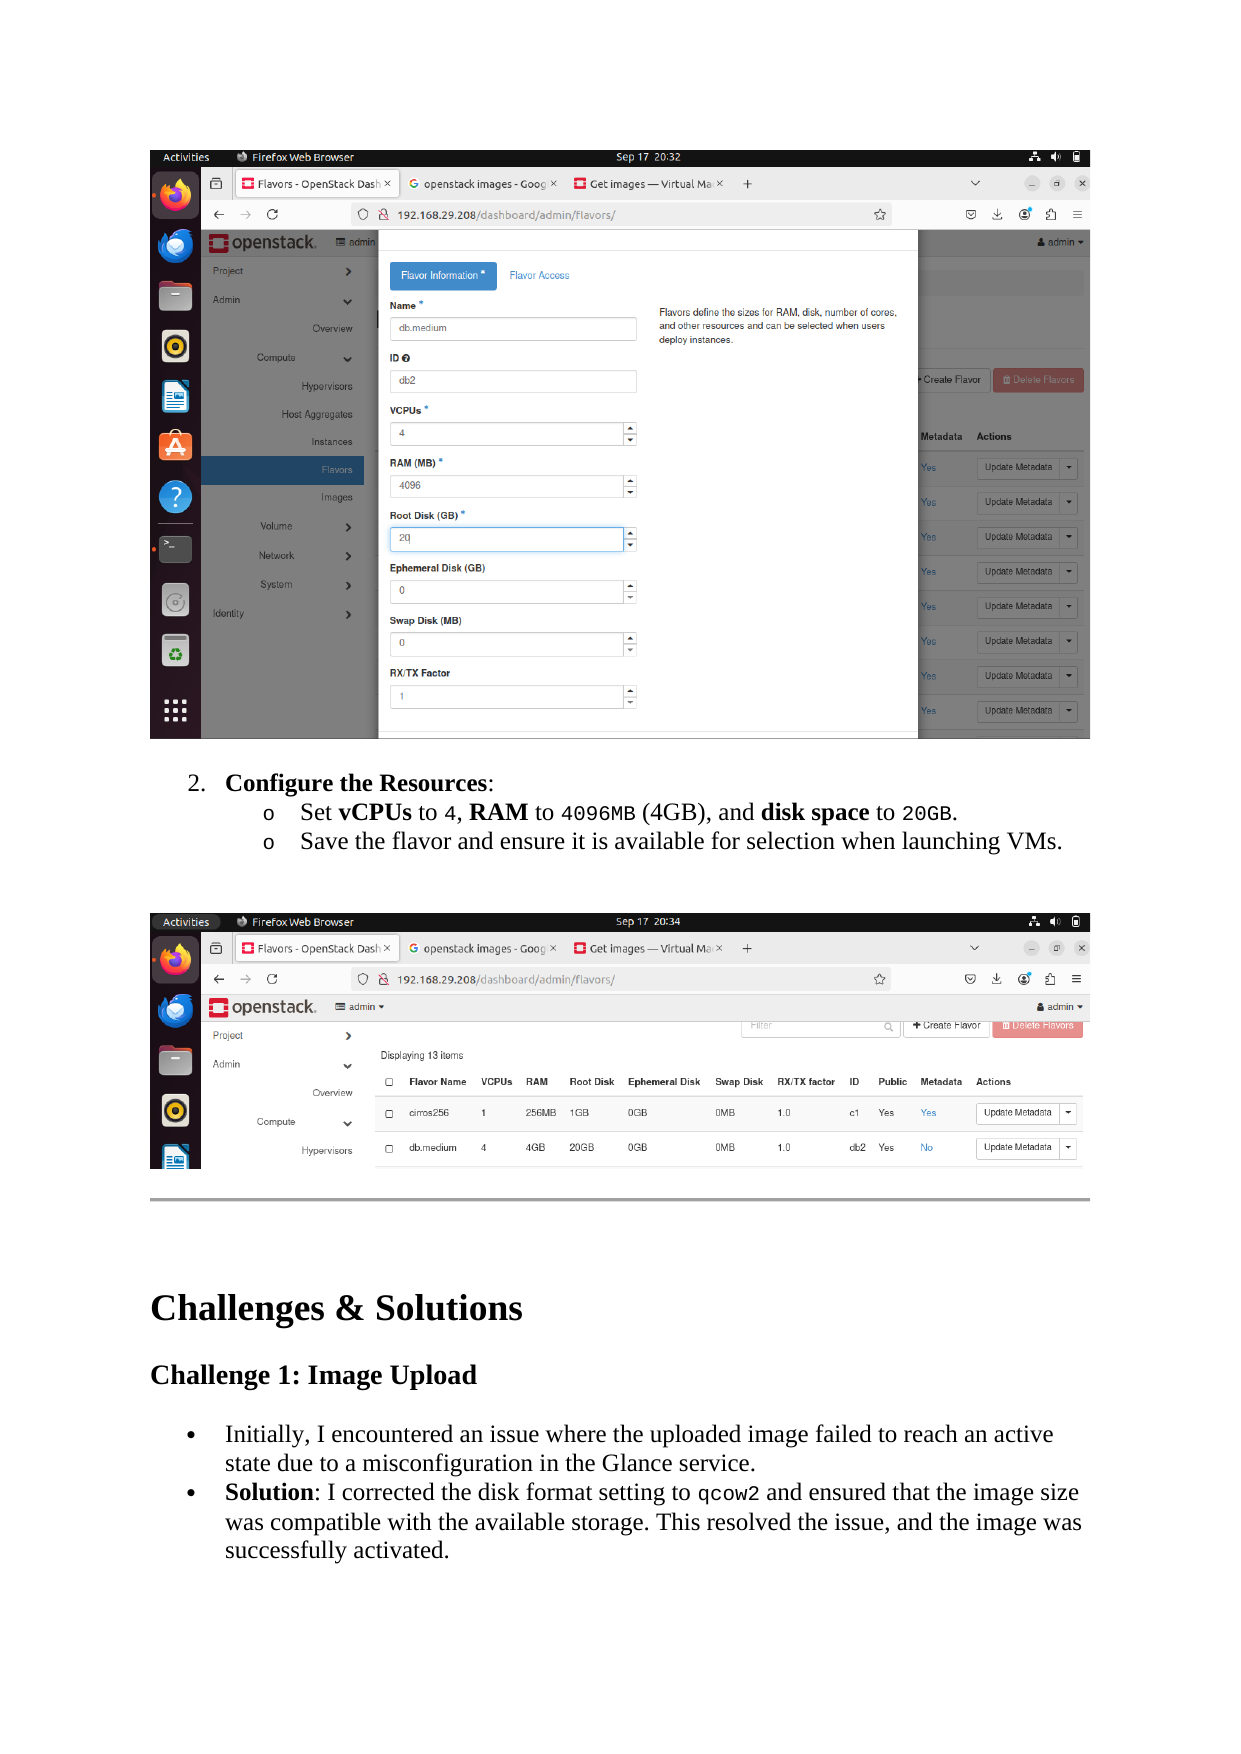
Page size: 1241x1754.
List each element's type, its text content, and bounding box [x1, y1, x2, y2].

list Set vCPUs to 4, RAM to 4096MB (4GB), and disk space to 20GB. [262, 797, 1090, 826]
picture [150, 913, 1091, 1169]
list Configure the Resources: [187, 768, 1090, 797]
text Challenges & Solutions [150, 1286, 1090, 1329]
list Solution: I corrected the disk format setting to qcow2 and ensured that the image size was compatible with the available storage. This resolved the issue, and the image was successfully activated. [187, 1477, 1090, 1564]
list Save the flavor and ensure it is available for selection when launching VMs. [262, 826, 1090, 856]
picture [150, 150, 1091, 739]
text Challenge 1: Image Upload [150, 1358, 1090, 1390]
list Initially, I encountered an issue where the uploaded image failed to reach an active state due to a misconfiguration in the Glance service. [187, 1419, 1090, 1477]
